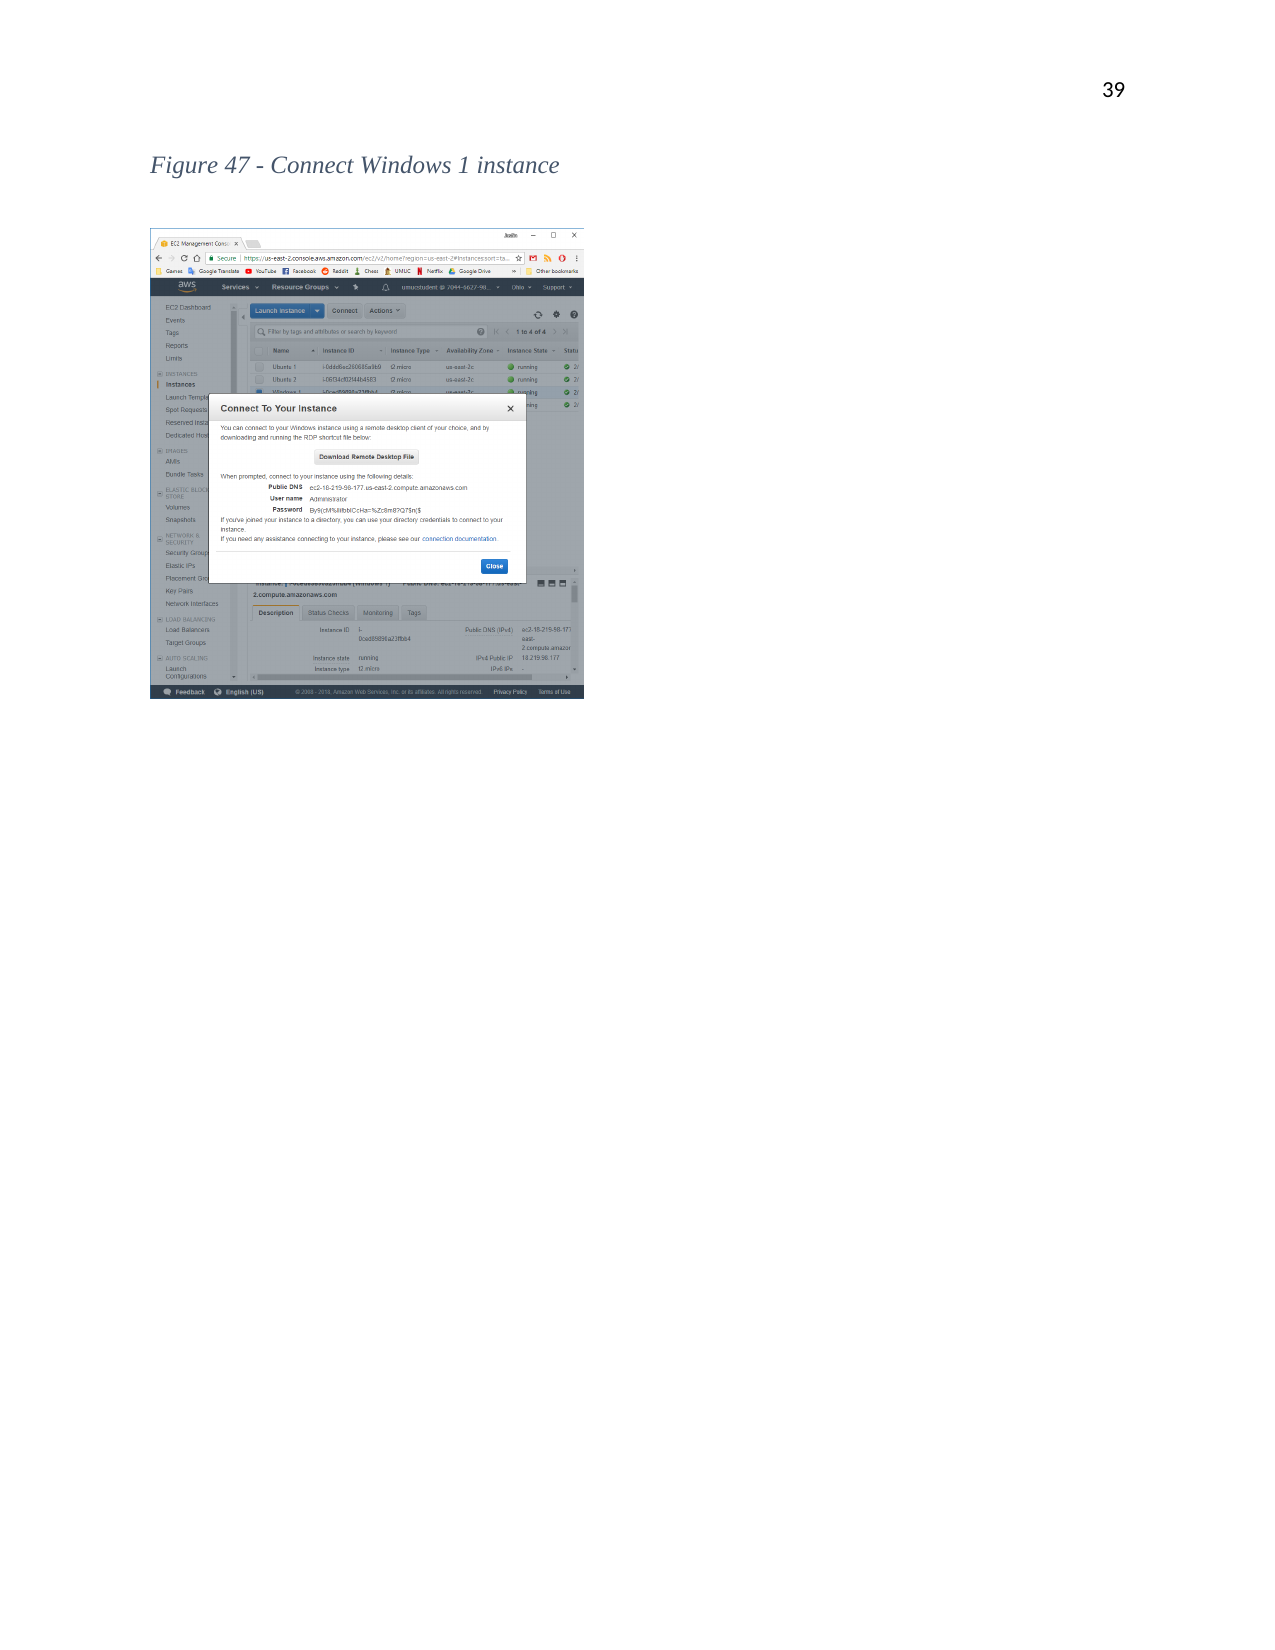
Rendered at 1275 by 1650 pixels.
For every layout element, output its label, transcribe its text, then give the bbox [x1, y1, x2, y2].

text Figure 47 - Connect Windows 1 instance [150, 150, 1125, 179]
picture [150, 228, 584, 699]
